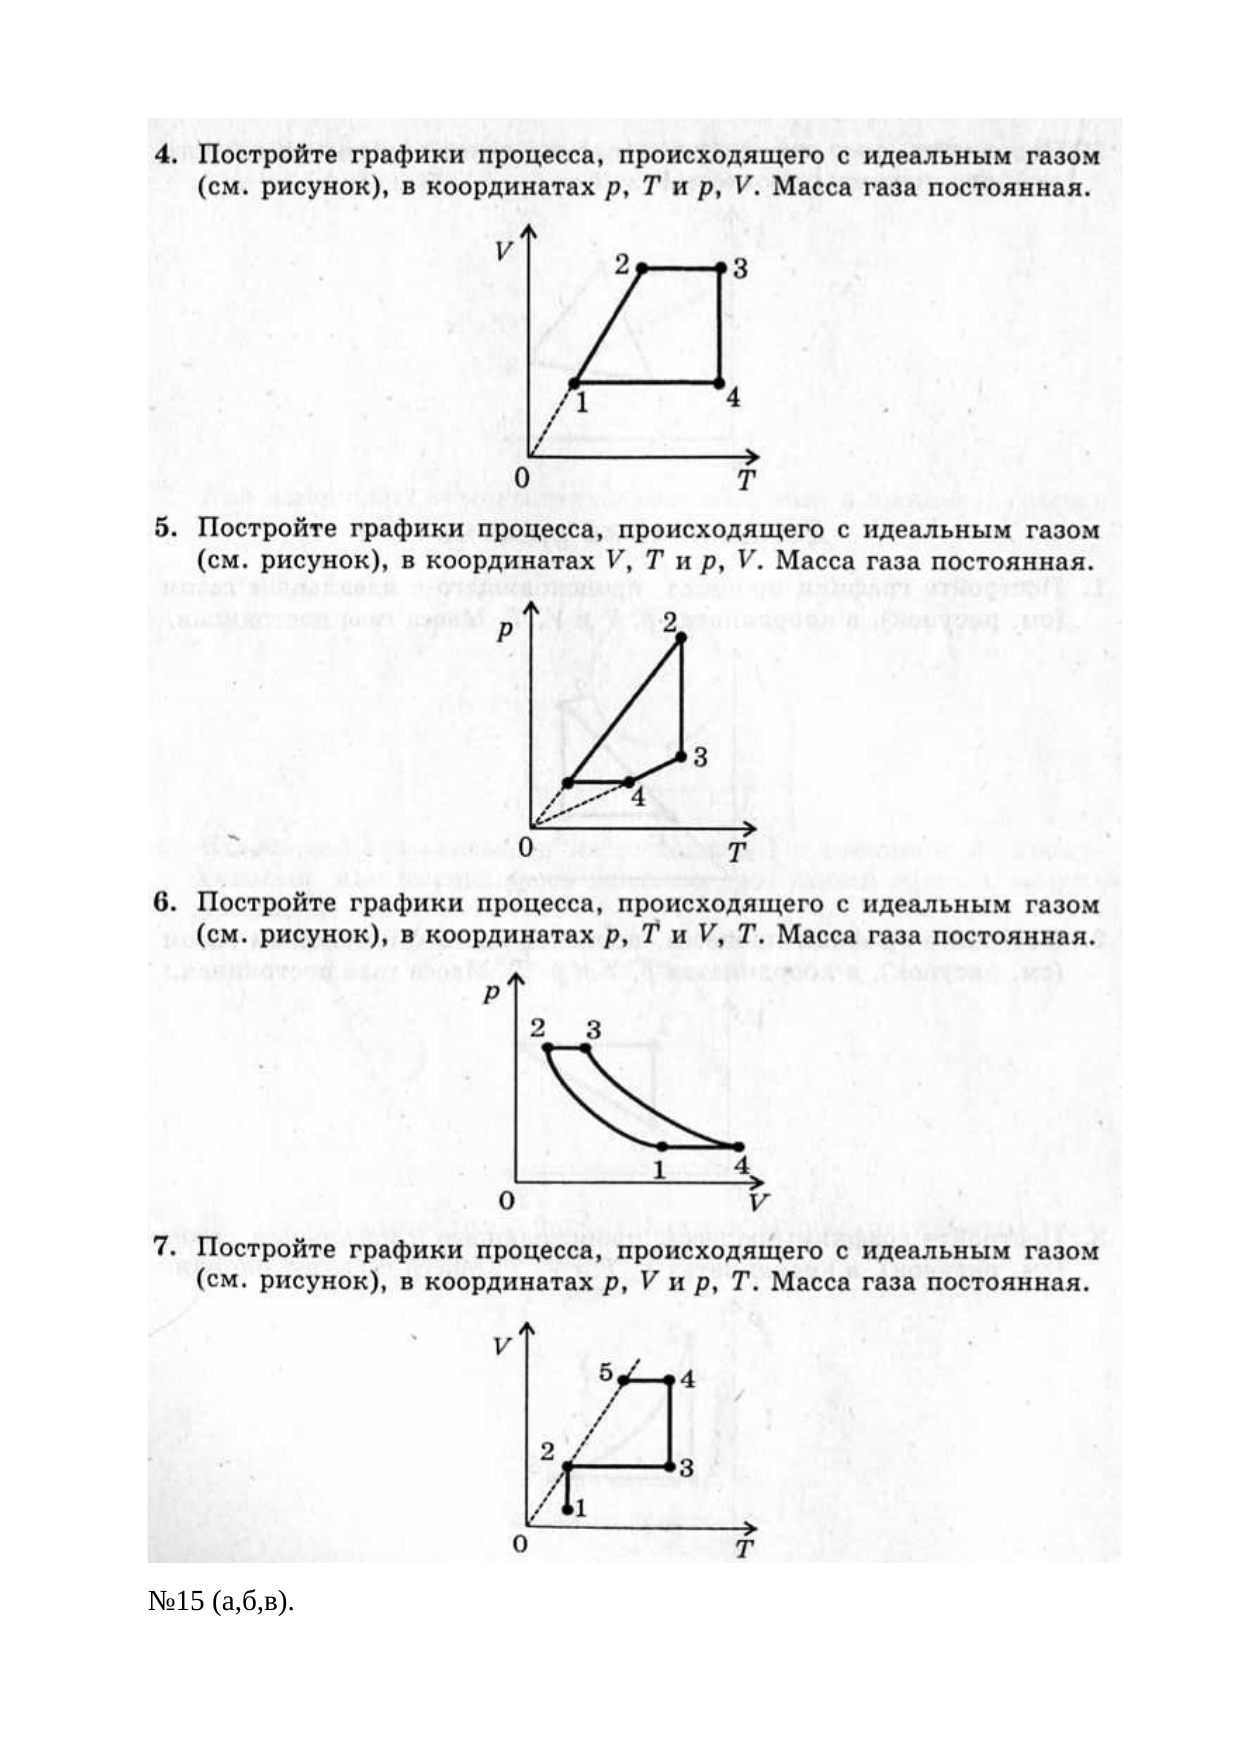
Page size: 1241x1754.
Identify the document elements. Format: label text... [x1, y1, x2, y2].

text №15 (а,б,в). [148, 1583, 1152, 1617]
